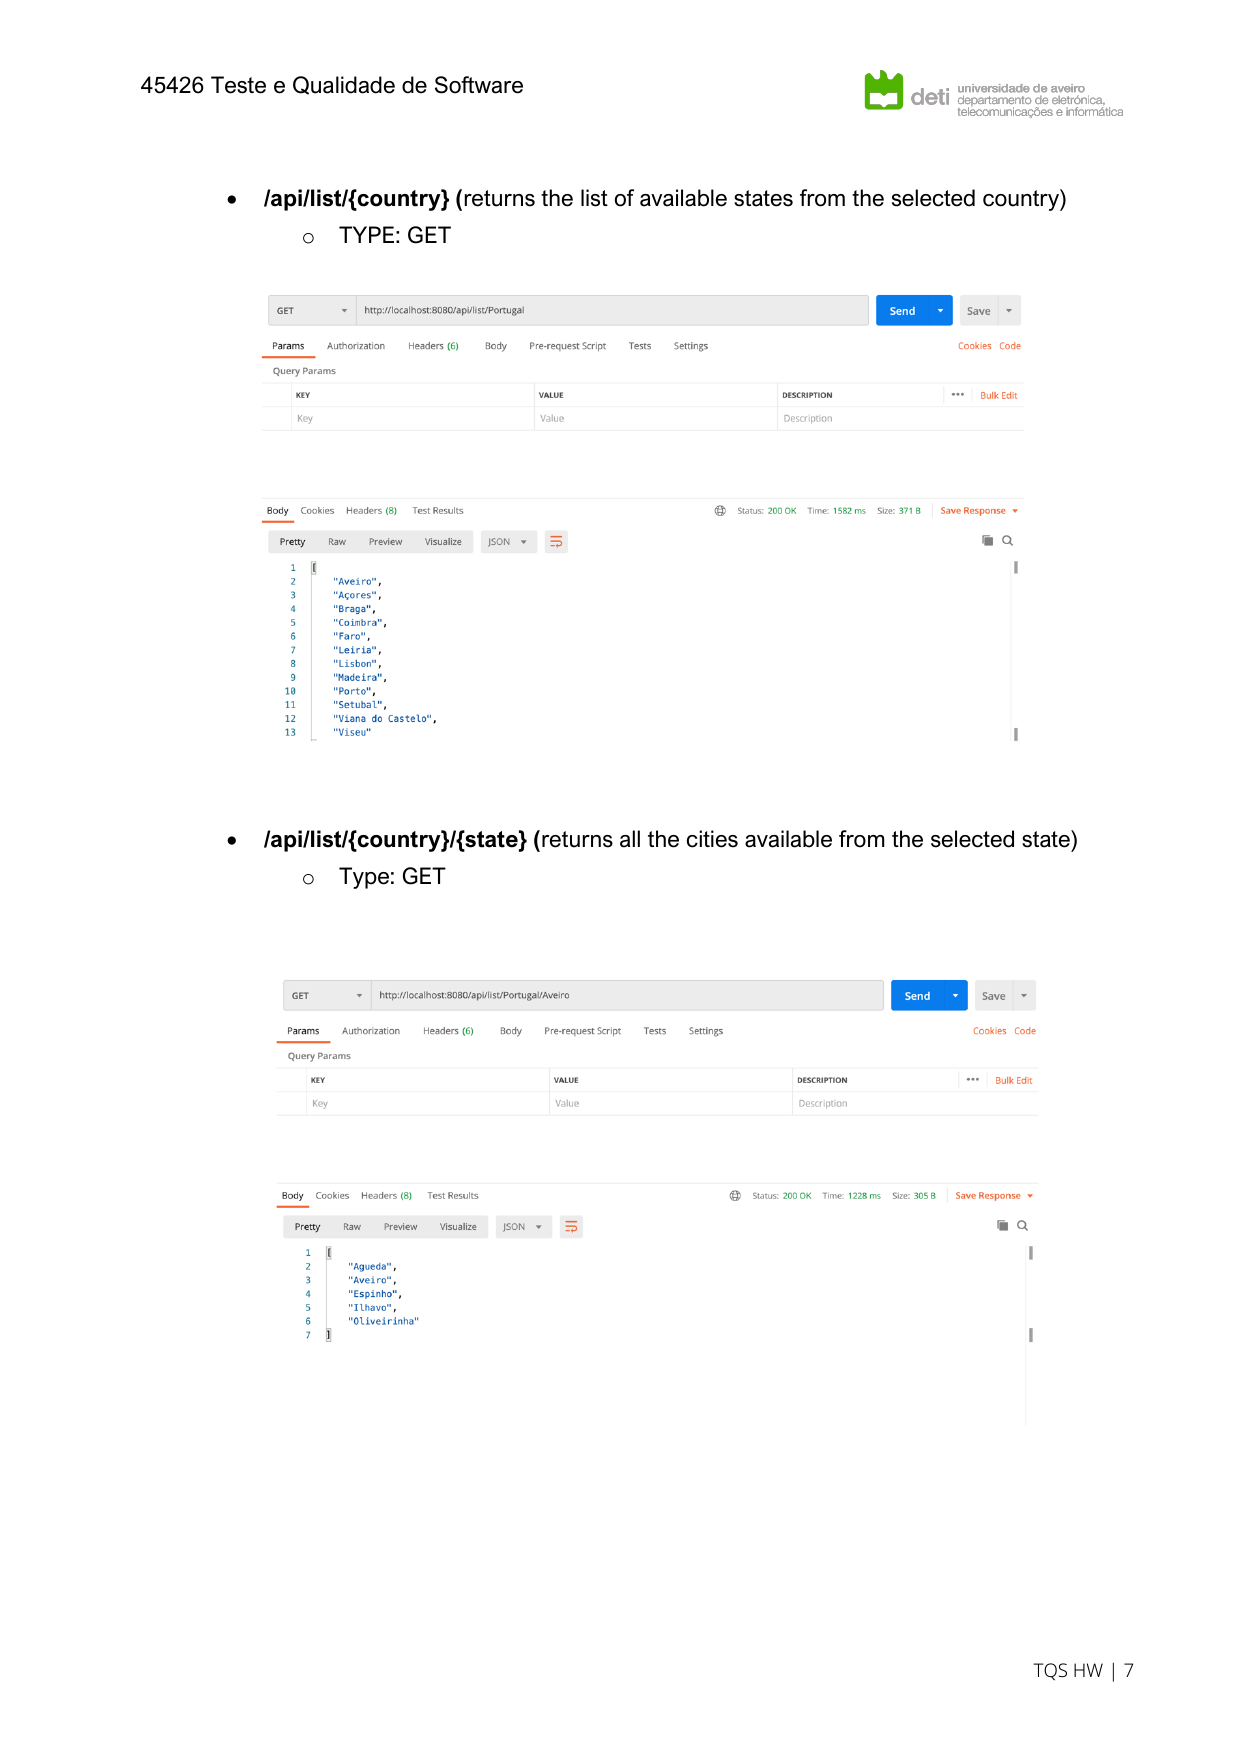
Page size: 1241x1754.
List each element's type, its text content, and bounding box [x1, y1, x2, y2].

list /api/list/{country}/{state} (returns all the cities available from the selected state) [226, 825, 1134, 853]
list /api/list/{country} (returns the list of available states from the selected country) [226, 183, 1134, 212]
picture [864, 70, 1124, 119]
picture [276, 975, 1039, 1431]
list TYPE: GET [301, 221, 1134, 250]
list Type: GET [301, 862, 1134, 891]
picture [261, 290, 1024, 746]
